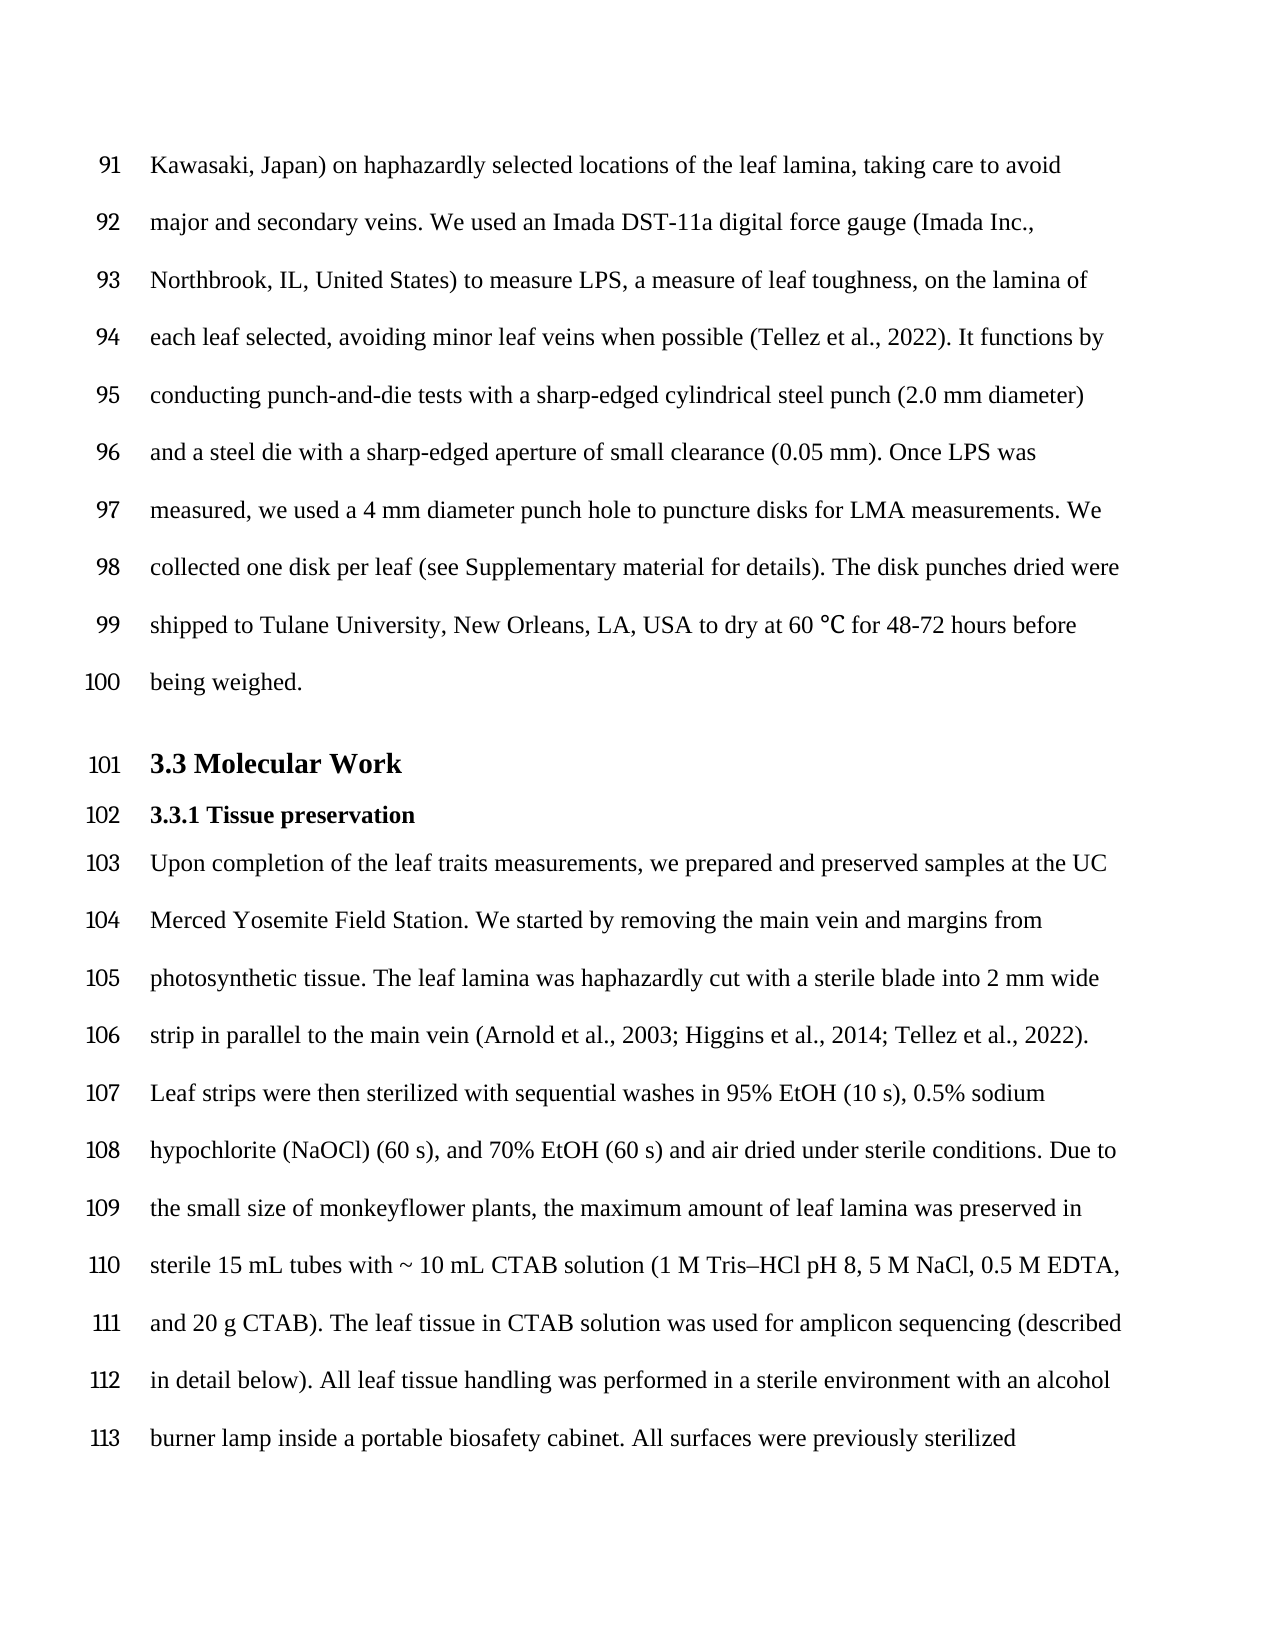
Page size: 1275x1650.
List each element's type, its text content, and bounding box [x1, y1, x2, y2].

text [150, 150, 1125, 696]
subtitle 3.3 Molecular Work [150, 746, 1125, 779]
subtitle 3.3.1 Tissue preservation [150, 800, 1125, 829]
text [150, 848, 1125, 1451]
